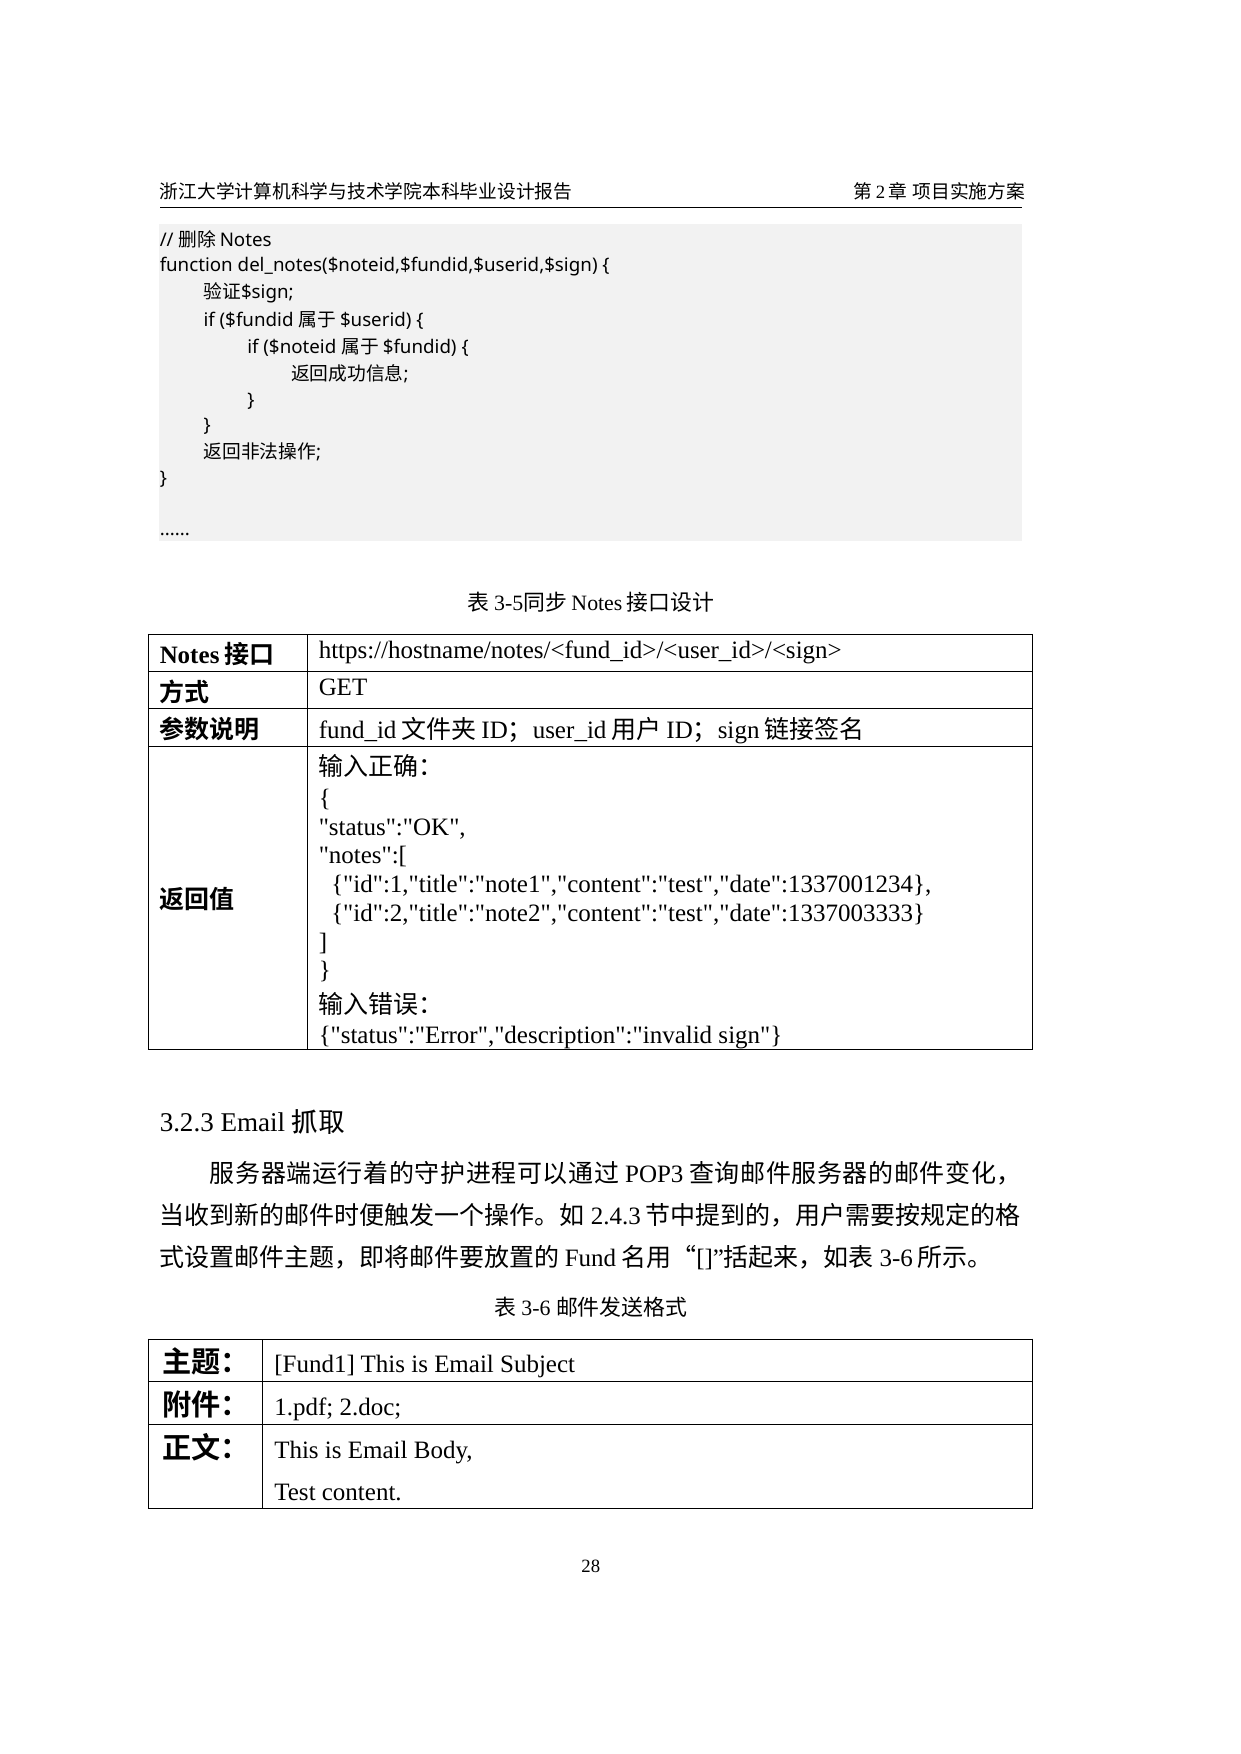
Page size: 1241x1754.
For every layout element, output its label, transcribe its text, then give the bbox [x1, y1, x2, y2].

table_header https://hostname/notes/<fund_id>/<user_id>/<sign> [308, 635, 1032, 671]
text function del_notes($noteid,$fundid,$userid,$sign) { [159, 252, 1022, 277]
table_cell 返回值 [149, 747, 307, 1049]
table_cell 参数说明 [149, 709, 307, 746]
table_cell fund_id文件夹ID；user_id用户ID；sign链接签名 [308, 709, 1032, 746]
table_cell This is Email Body, Test content. [263, 1425, 1032, 1508]
table_cell 方式 [149, 672, 307, 708]
text ...... [159, 515, 1022, 541]
table_cell 1.pdf; 2.doc; [263, 1382, 1032, 1424]
text if ($fundid 属于 $userid) { [159, 304, 1022, 332]
table_cell 正文： [149, 1425, 262, 1508]
table_header [Fund1] This is Email Subject [263, 1340, 1032, 1381]
text Email抓取 [159, 1104, 1022, 1137]
text } [159, 386, 1022, 411]
text } [159, 411, 1022, 437]
text 返回非法操作; [159, 437, 1022, 464]
table_header Notes接口 [149, 635, 307, 671]
table_cell 输入正确： { "status":"OK", "notes":[ {"id":1,"title":"note1","content":"test","date":1337001234}, {"id":2,"title":"note2","content":"test","date":1337003333} ] } 输入错误： {"status":"Error","description":"invalid sign"} [308, 747, 1032, 1049]
text // 删除Notes [159, 224, 1022, 252]
table_header 主题： [149, 1340, 262, 1381]
text 返回成功信息; [159, 359, 1022, 386]
table_cell GET [308, 672, 1032, 708]
text 验证$sign; [159, 277, 1022, 304]
table_cell 附件： [149, 1382, 262, 1424]
text if ($noteid 属于 $fundid) { [159, 332, 1022, 359]
text } [159, 464, 1022, 490]
